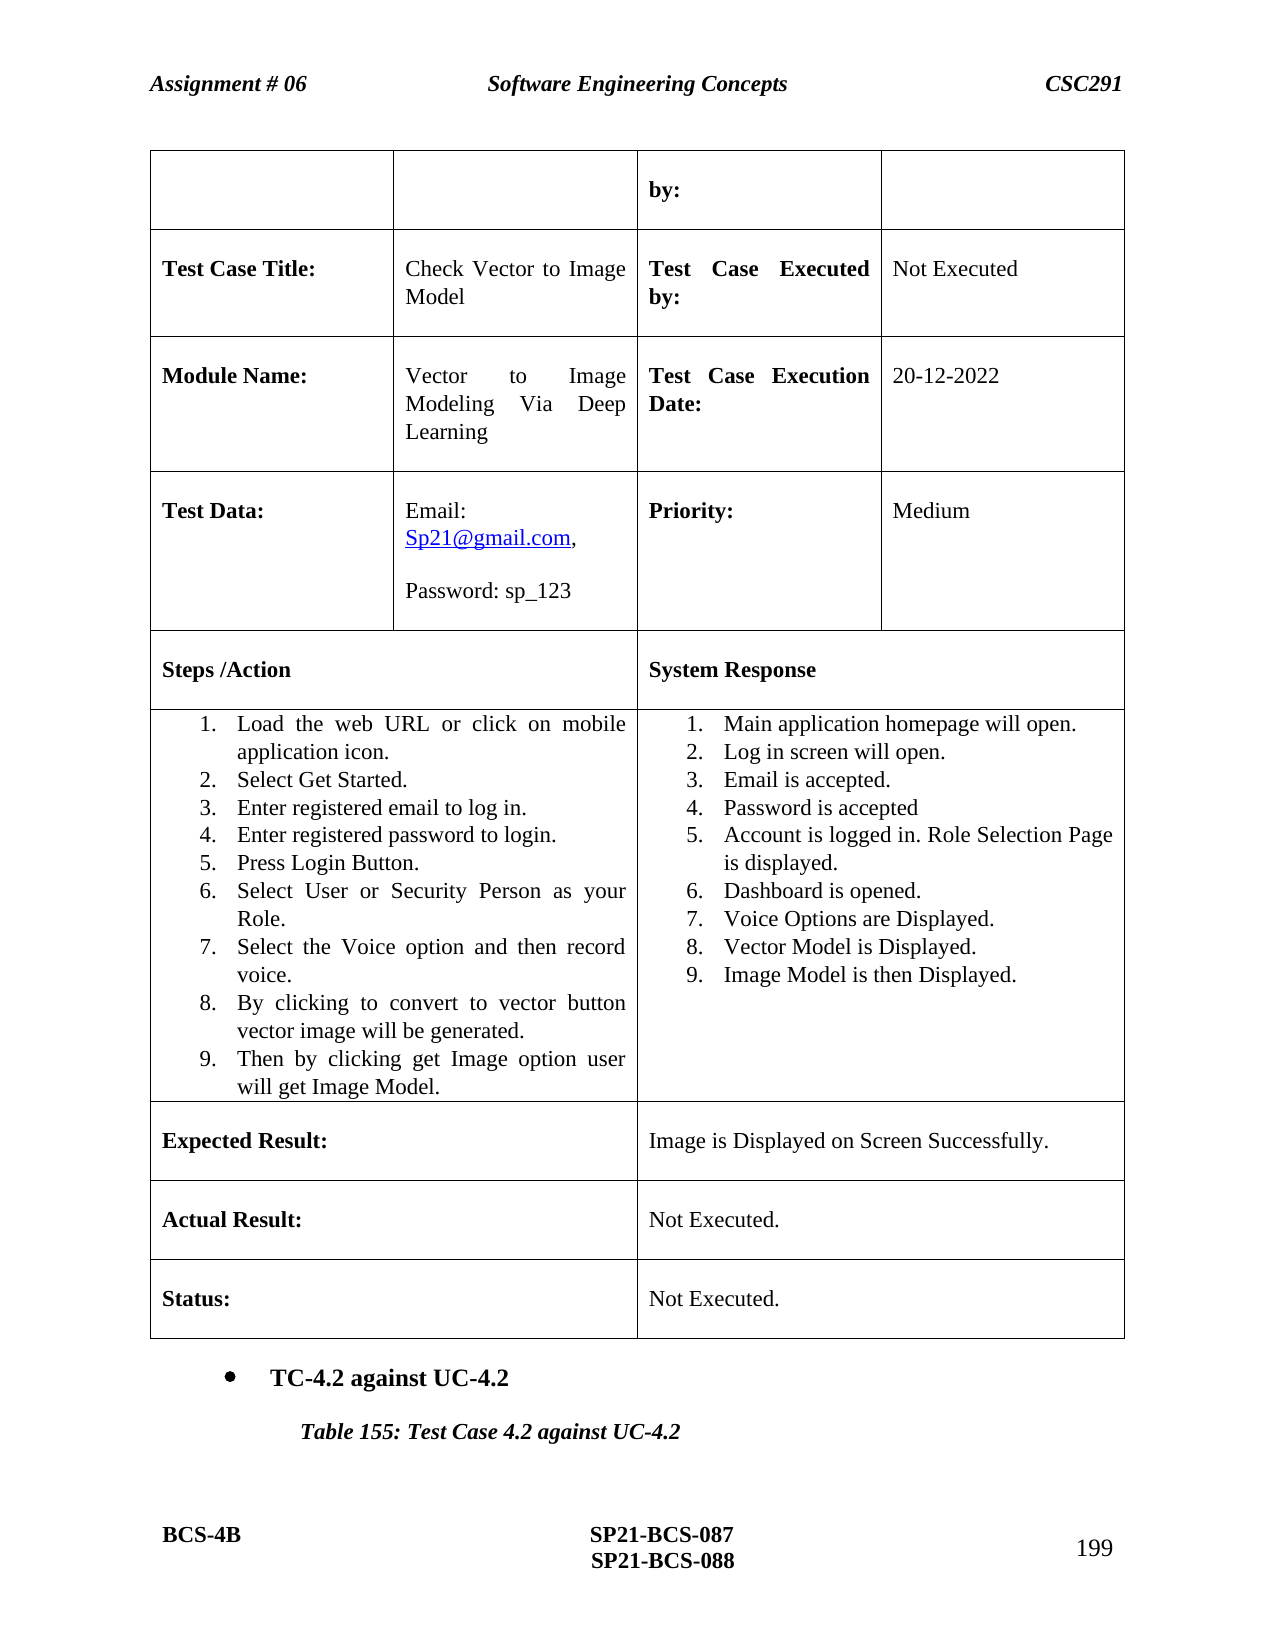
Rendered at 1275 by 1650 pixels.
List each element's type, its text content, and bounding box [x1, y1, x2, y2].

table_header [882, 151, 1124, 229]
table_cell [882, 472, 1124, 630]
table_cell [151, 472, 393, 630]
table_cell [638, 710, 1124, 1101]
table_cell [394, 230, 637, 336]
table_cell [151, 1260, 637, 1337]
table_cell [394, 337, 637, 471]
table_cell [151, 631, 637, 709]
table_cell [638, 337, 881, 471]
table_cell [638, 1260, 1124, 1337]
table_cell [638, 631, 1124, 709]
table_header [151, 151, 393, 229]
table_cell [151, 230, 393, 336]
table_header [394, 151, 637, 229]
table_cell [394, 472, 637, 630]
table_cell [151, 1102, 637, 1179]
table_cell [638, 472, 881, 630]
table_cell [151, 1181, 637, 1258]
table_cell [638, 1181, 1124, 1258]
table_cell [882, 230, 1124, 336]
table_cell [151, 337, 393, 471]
list TC-4.2 against UC-4.2 [225, 1363, 1125, 1393]
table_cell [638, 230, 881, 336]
text Table 155: Test Case 4.2 against UC-4.2 [225, 1418, 1125, 1444]
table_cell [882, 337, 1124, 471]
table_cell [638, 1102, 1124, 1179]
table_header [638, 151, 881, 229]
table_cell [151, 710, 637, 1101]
